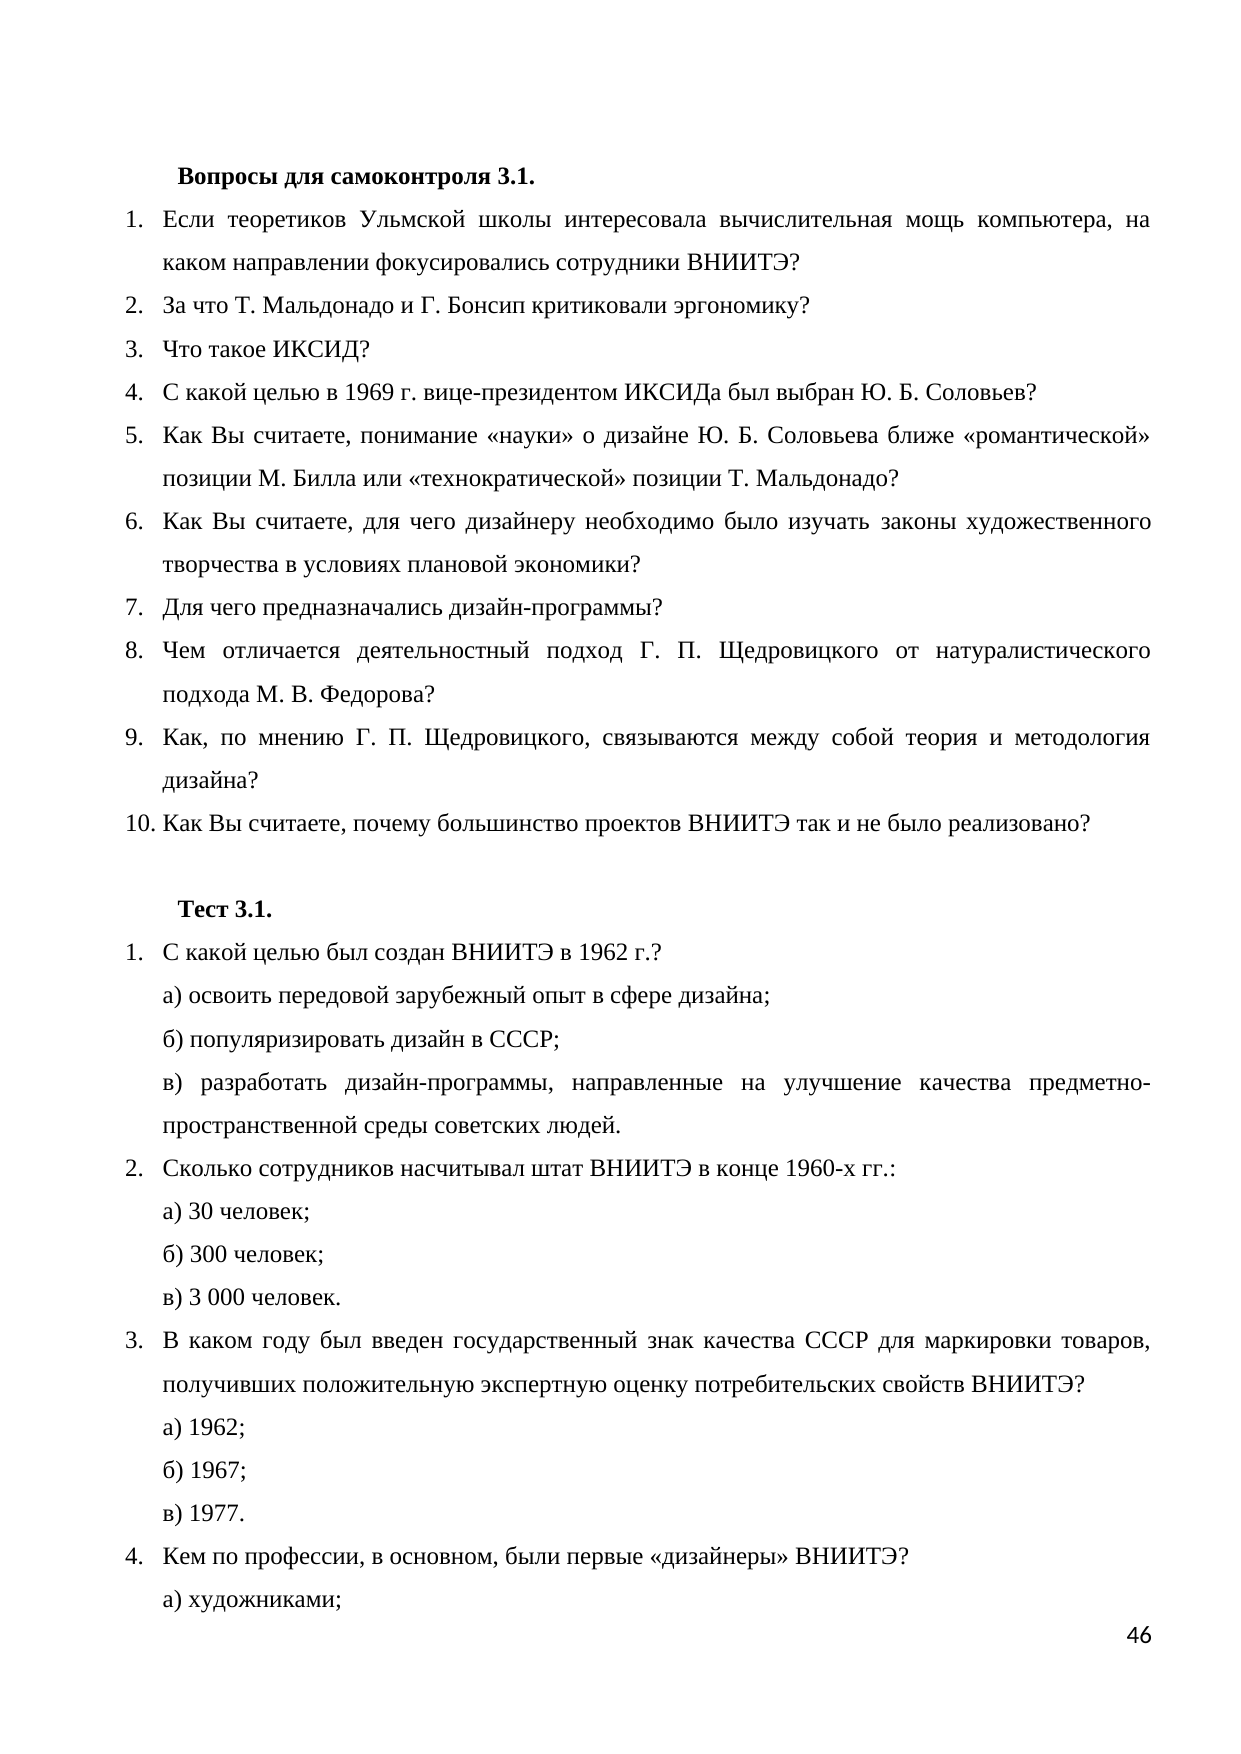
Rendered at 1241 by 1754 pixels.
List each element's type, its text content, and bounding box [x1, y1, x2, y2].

list Как Вы считаете, почему большинство проектов ВНИИТЭ так и не было реализовано? [125, 808, 1152, 837]
text б) популяризировать дизайн в СССР; [162, 1024, 1152, 1052]
list Кем по профессии, в основном, были первые «дизайнеры» ВНИИТЭ? [125, 1541, 1152, 1570]
text а) художниками; [162, 1584, 1152, 1613]
text а) освоить передовой зарубежный опыт в сфере дизайна; [162, 981, 1152, 1009]
text а) 1962; [162, 1412, 1152, 1441]
list Сколько сотрудников насчитывал штат ВНИИТЭ в конце 1960-х гг.: [125, 1153, 1152, 1182]
text в) разработать дизайн-программы, направленные на улучшение качества предметно-пространственной среды советских людей. [162, 1067, 1152, 1139]
text Вопросы для самоконтроля 3.1. [118, 161, 1152, 190]
list Для чего предназначались дизайн-программы? [125, 592, 1152, 621]
list В каком году был введен государственный знак качества СССР для маркировки товаров, получивших положительную экспертную оценку потребительских свойств ВНИИТЭ? [125, 1326, 1152, 1397]
list За что Т. Мальдонадо и Г. Бонсип критиковали эргономику? [125, 291, 1152, 319]
list Как Вы считаете, для чего дизайнеру необходимо было изучать законы художественного творчества в условиях плановой экономики? [125, 506, 1152, 578]
text в) 1977. [162, 1498, 1152, 1527]
text Тест 3.1. [118, 894, 1152, 923]
text б) 1967; [162, 1455, 1152, 1484]
list Если теоретиков Ульмской школы интересовала вычислительная мощь компьютера, на каком направлении фокусировались сотрудники ВНИИТЭ? [125, 204, 1152, 276]
list Чем отличается деятельностный подход Г. П. Щедровицкого от натуралистического подхода М. В. Федорова? [125, 636, 1152, 707]
list Как, по мнению Г. П. Щедровицкого, связываются между собой теория и методология дизайна? [125, 722, 1152, 794]
text в) 3 000 человек. [162, 1282, 1152, 1311]
list Что такое ИКСИД? [125, 334, 1152, 362]
list С какой целью был создан ВНИИТЭ в 1962 г.? [125, 937, 1152, 966]
list С какой целью в 1969 г. вице-президентом ИКСИДа был выбран Ю. Б. Соловьев? [125, 377, 1152, 406]
list Как Вы считаете, понимание «науки» о дизайне Ю. Б. Соловьева ближе «романтической» позиции М. Билла или «технократической» позиции Т. Мальдонадо? [125, 420, 1152, 492]
text а) 30 человек; [162, 1196, 1152, 1225]
text б) 300 человек; [162, 1239, 1152, 1268]
